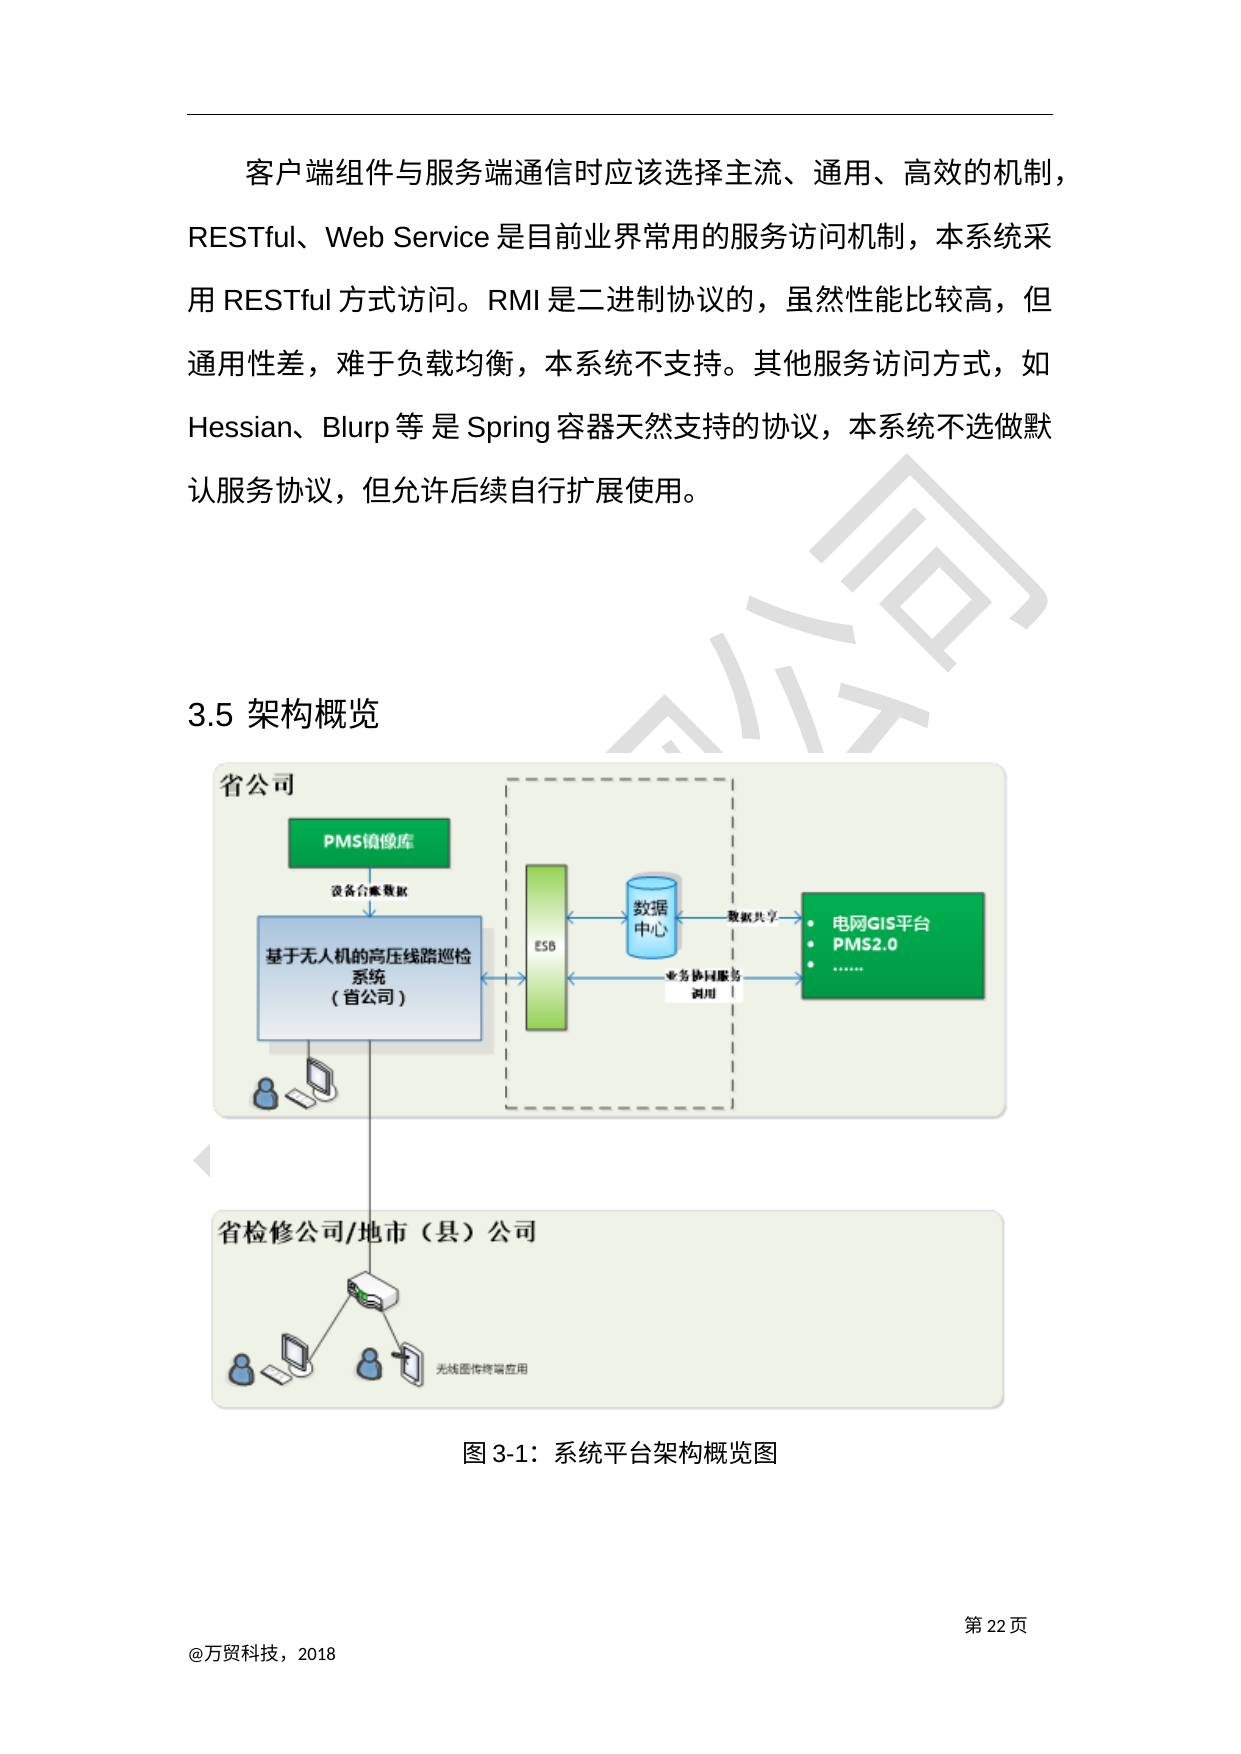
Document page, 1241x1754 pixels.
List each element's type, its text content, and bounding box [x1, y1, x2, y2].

text 客户端组件与服务端通信时应该选择主流、通用、高效的机制，RESTful、Web Service是目前业界常用的服务访问机制，本系统采用RESTful方式访问。RMI是二进制协议的，虽然性能比较高，但通用性差，难于负载均衡，本系统不支持。其他服务访问方式，如Hessian、Blurp等 是Spring容器天然支持的协议，本系统不选做默认服务协议，但允许后续自行扩展使用。 [187, 150, 1053, 509]
picture [210, 753, 1030, 1420]
text 图3-1：系统平台架构概览图 [187, 1434, 1053, 1470]
subtitle 架构概览 [187, 691, 1053, 736]
